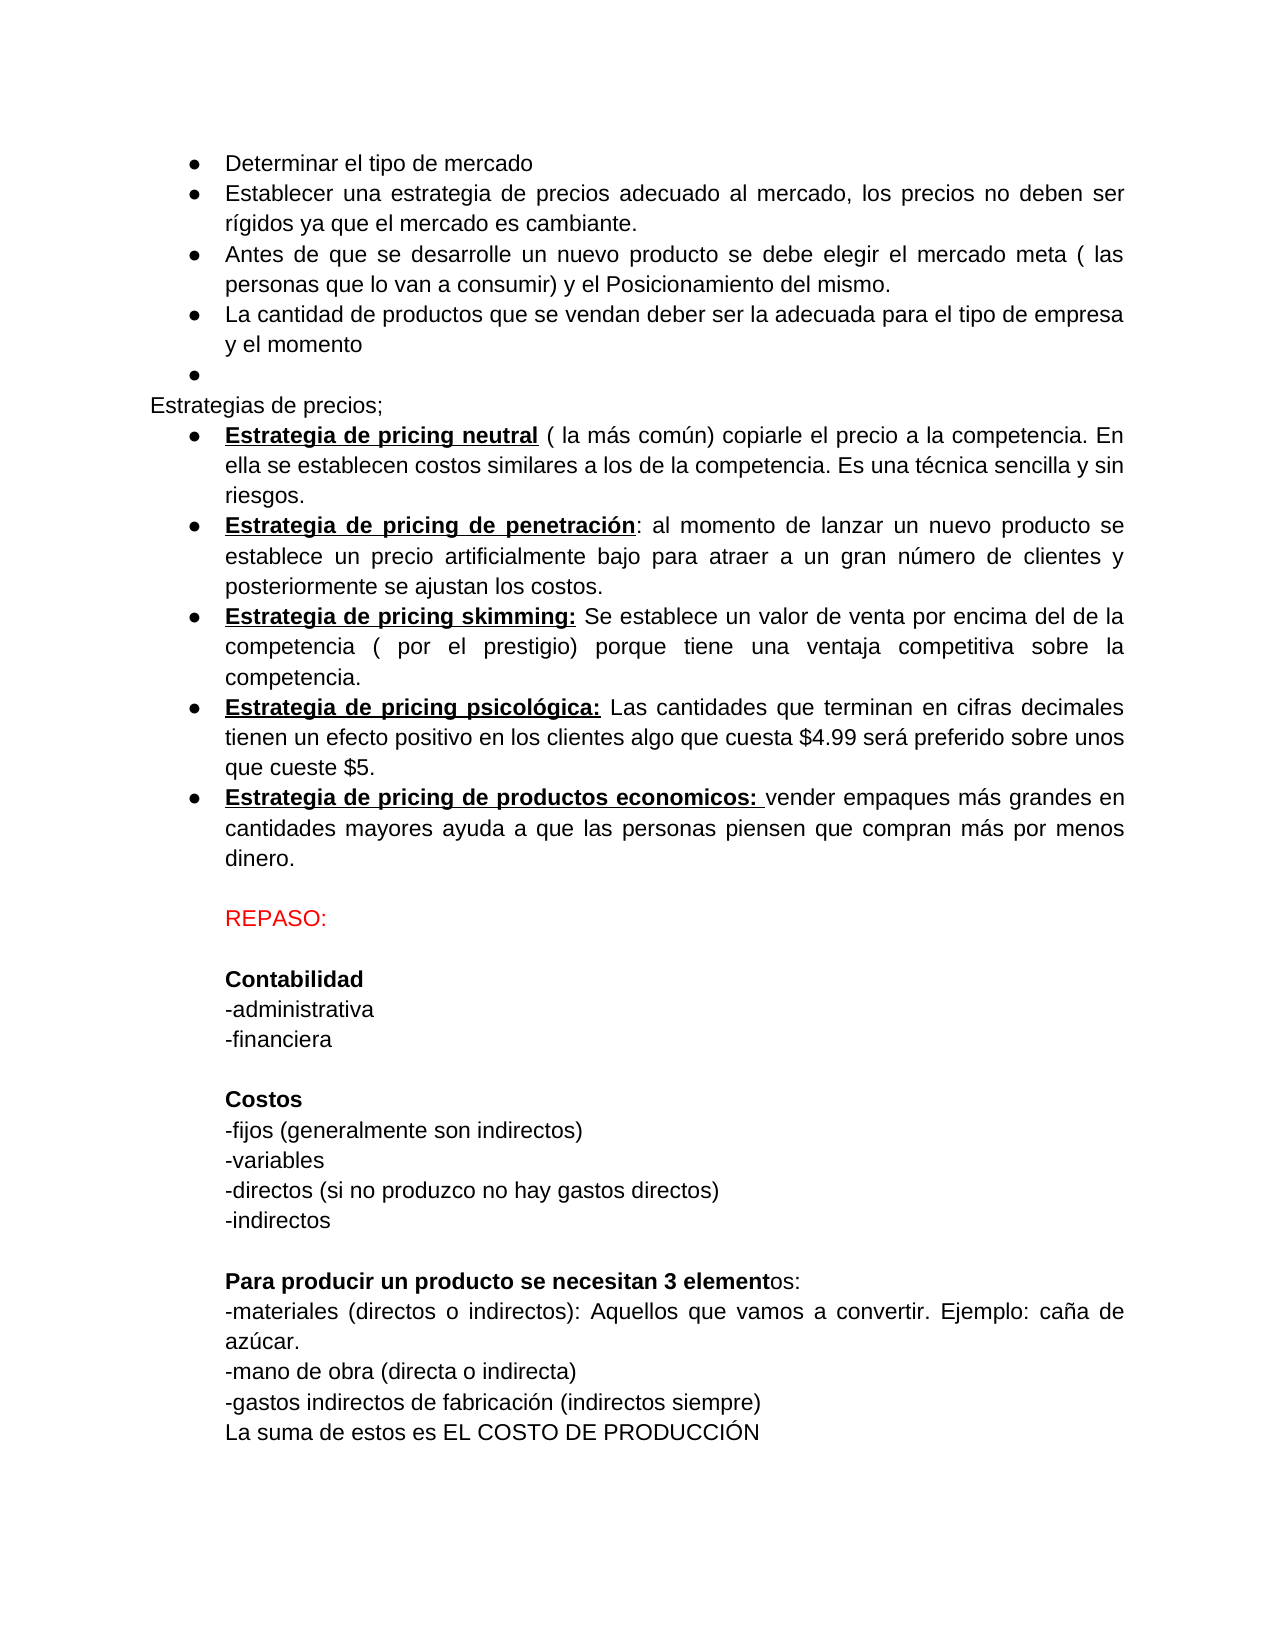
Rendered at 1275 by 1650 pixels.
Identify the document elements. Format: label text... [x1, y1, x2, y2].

list Estrategia de pricing de penetración: al momento de lanzar un nuevo producto se establece un precio artificialmente bajo para atraer a un gran número de clientes y posteriormente se ajustan los costos. [187, 512, 1125, 599]
text Contabilidad [225, 966, 1125, 992]
text Estrategias de precios; [150, 392, 1125, 418]
text -variables [225, 1147, 1125, 1173]
list Estrategia de pricing skimming: Se establece un valor de venta por encima del de la competencia ( por el prestigio) porque tiene una ventaja competitiva sobre la competencia. [187, 603, 1125, 690]
text -financiera [225, 1026, 1125, 1052]
list Estrategia de pricing de productos economicos: vender empaques más grandes en cantidades mayores ayuda a que las personas piensen que compran más por menos dinero. [187, 784, 1125, 871]
list Estrategia de pricing neutral ( la más común) copiarle el precio a la competencia. En ella se establecen costos similares a los de la competencia. Es una técnica sencilla y sin riesgos. [187, 422, 1125, 509]
text -mano de obra (directa o indirecta) [225, 1358, 1125, 1385]
text REPASO: [225, 905, 1125, 932]
text -administrativa [225, 996, 1125, 1022]
text Para producir un producto se necesitan 3 elementos: [225, 1268, 1125, 1294]
text -gastos indirectos de fabricación (indirectos siempre) [225, 1388, 1125, 1415]
list La cantidad de productos que se vendan deber ser la adecuada para el tipo de empresa y el momento [187, 301, 1125, 358]
text -directos (si no produzco no hay gastos directos) [225, 1177, 1125, 1203]
text -indirectos [225, 1207, 1125, 1234]
list Determinar el tipo de mercado [187, 150, 1125, 176]
text -fijos (generalmente son indirectos) [225, 1117, 1125, 1143]
text Costos [225, 1086, 1125, 1113]
list Estrategia de pricing psicológica: Las cantidades que terminan en cifras decimales tienen un efecto positivo en los clientes algo que cuesta $4.99 será preferido sobre unos que cueste $5. [187, 694, 1125, 781]
list Establecer una estrategia de precios adecuado al mercado, los precios no deben ser rígidos ya que el mercado es cambiante. [187, 180, 1125, 237]
text -materiales (directos o indirectos): Aquellos que vamos a convertir. Ejemplo: caña de azúcar. [225, 1298, 1125, 1354]
text La suma de estos es EL COSTO DE PRODUCCIÓN [225, 1419, 1125, 1445]
list Antes de que se desarrolle un nuevo producto se debe elegir el mercado meta ( las personas que lo van a consumir) y el Posicionamiento del mismo. [187, 241, 1125, 297]
